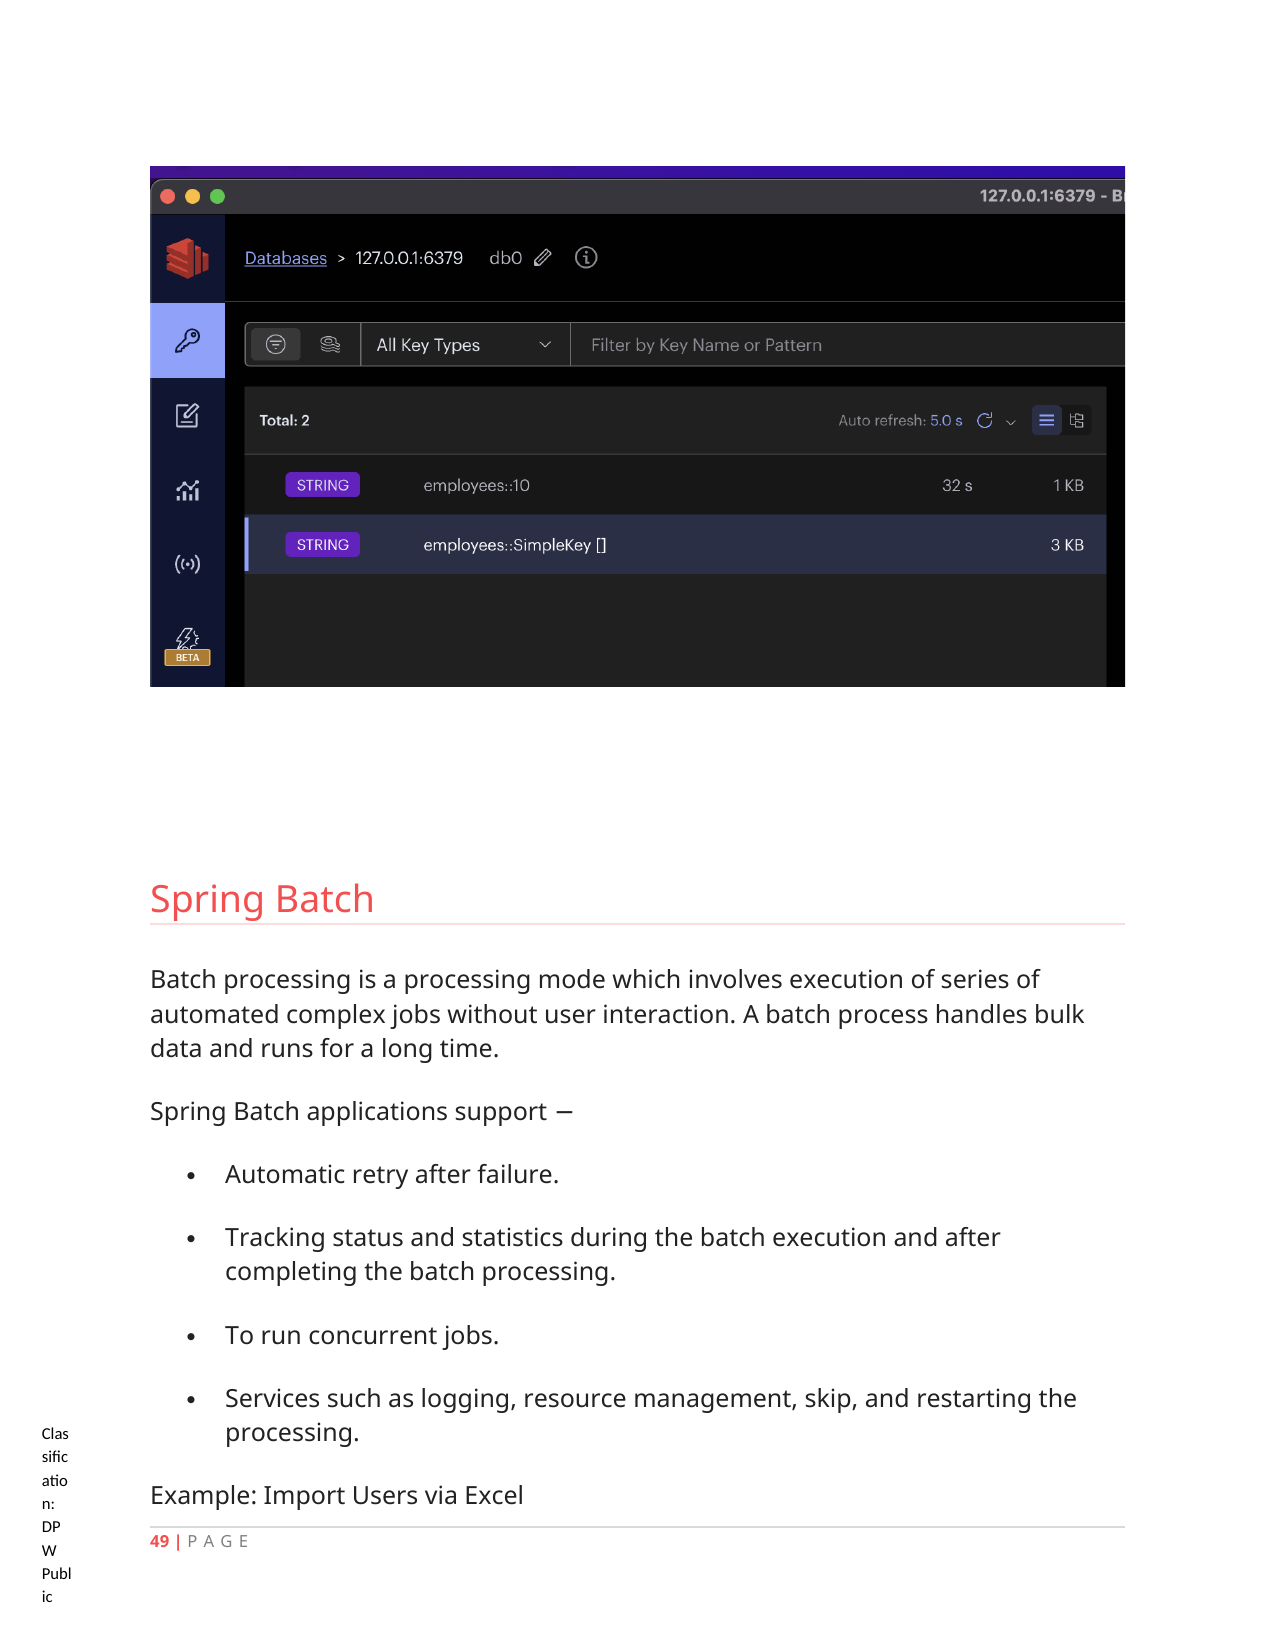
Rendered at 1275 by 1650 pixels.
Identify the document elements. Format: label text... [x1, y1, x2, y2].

picture [150, 166, 1125, 687]
text Example: Import Users via Excel [150, 1478, 1125, 1512]
list Services such as logging, resource management, skip, and restarting the processing. [187, 1381, 1125, 1449]
text Batch processing is a processing mode which involves execution of series of automated complex jobs without user interaction. A batch process handles bulk data and runs for a long time. [150, 962, 1125, 1064]
list To run concurrent jobs. [187, 1317, 1125, 1351]
list Automatic retry after failure. [187, 1157, 1125, 1191]
text Spring Batch applications support − [150, 1093, 1125, 1128]
subtitle Spring Batch [150, 872, 1125, 923]
list Tracking status and statistics during the batch execution and after completing the batch processing. [187, 1220, 1125, 1288]
